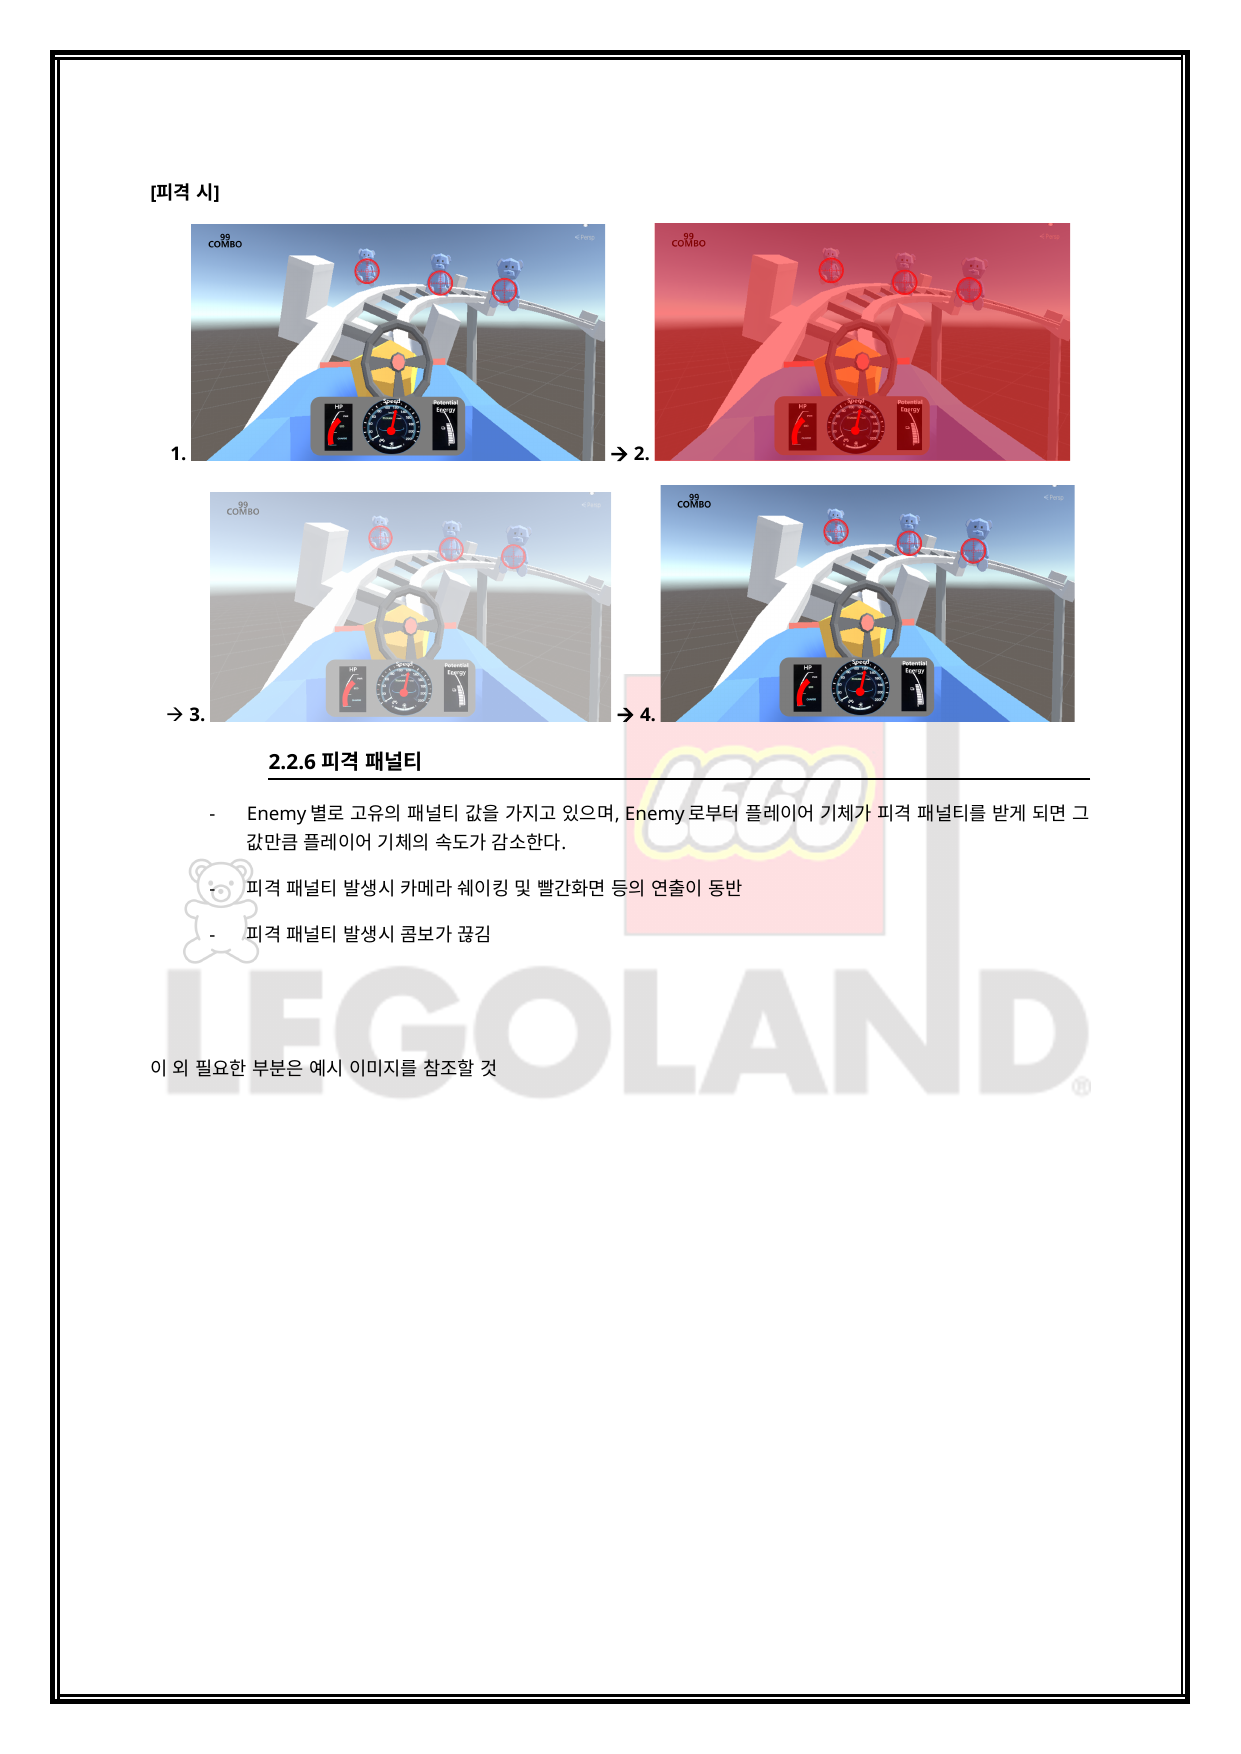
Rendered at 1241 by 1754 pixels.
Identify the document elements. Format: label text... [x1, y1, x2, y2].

list Enemy별로 고유의 패널티 값을 가지고 있으며, Enemy로부터 플레이어 기체가 피격 패널티를 받게 되면 그 값만큼 플레이어 기체의 속도가 감소한다. [209, 799, 1090, 855]
list 피격 패널티 발생시 카메라 쉐이킹 및 빨간화면 등의 연출이 동반 [209, 874, 1090, 901]
subtitle 피격 패널티 [268, 746, 1090, 778]
picture [191, 224, 605, 461]
picture [660, 485, 1075, 722]
picture [654, 223, 1071, 461]
list 피격 패널티 발생시 콤보가 끊김 [209, 920, 1090, 947]
text [피격 시] [150, 177, 1090, 204]
picture [210, 492, 612, 722]
text 이 외 필요한 부분은 예시 이미지를 참조할 것 [150, 1054, 1090, 1081]
